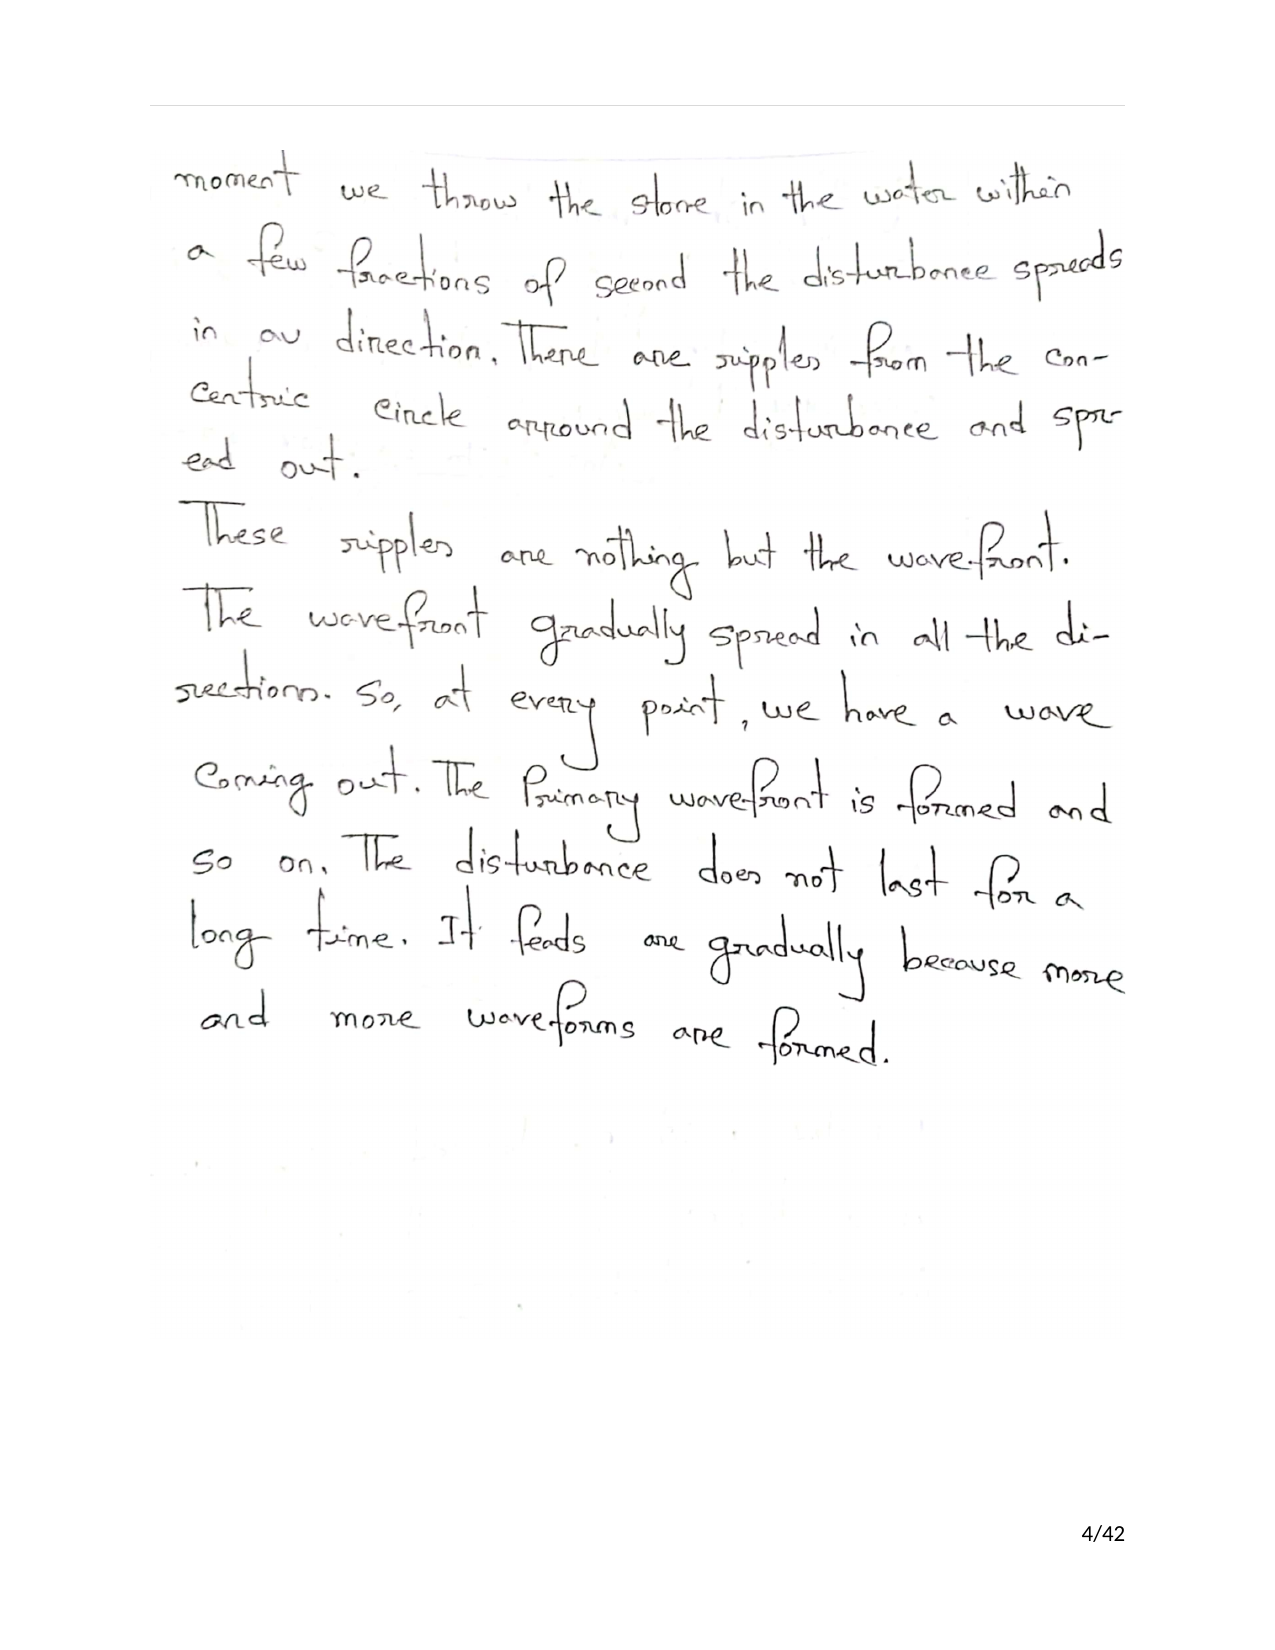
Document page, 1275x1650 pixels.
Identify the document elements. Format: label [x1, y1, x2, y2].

picture [150, 150, 1125, 1339]
